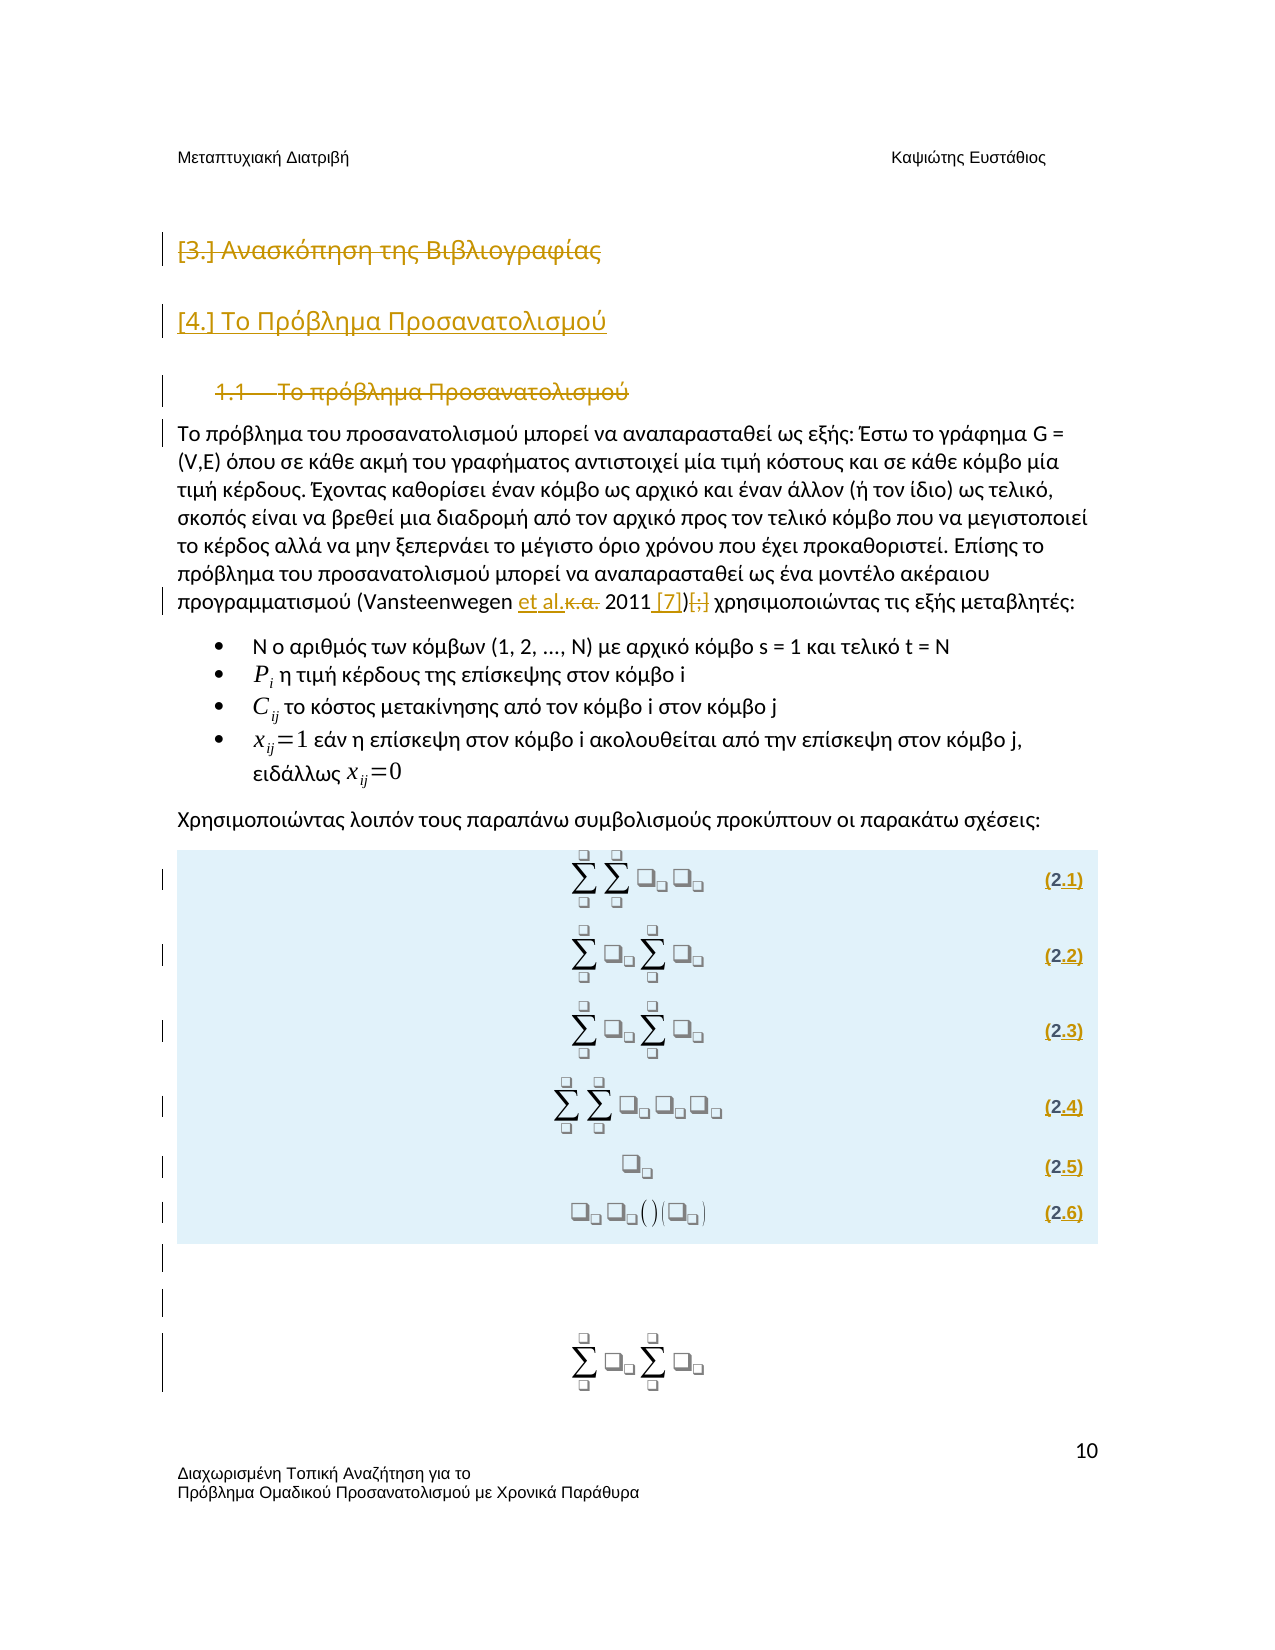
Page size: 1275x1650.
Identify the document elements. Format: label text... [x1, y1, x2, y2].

list N ο αριθμός των κόμβων (1, 2, ..., N) με αρχικό κόμβο s = 1 και τελικό t = N [215, 632, 1098, 660]
text Το πρόβλημα του προσανατολισμού μπορεί να αναπαρασταθεί ως εξής: Έστω το γράφημα G = (V,E) όπου σε κάθε ακμή του γραφήματος αντιστοιχεί μία τιμή κόστους και σε κάθε κόμβο μία τιμή κέρδους. Έχοντας καθορίσει έναν κόμβο ως αρχικό και έναν άλλον (ή τον ίδιο) ως τελικό, σκοπός είναι να βρεθεί μια διαδρομή από τον αρχικό προς τον τελικό κόμβο που να μεγιστοποιεί το κέρδος αλλά να μην ξεπερνάει το μέγιστο όριο χρόνου που έχει προκαθοριστεί. Επίσης το πρόβλημα του προσανατολισμού μπορεί να αναπαρασταθεί ως ένα μοντέλο ακέραιου προγραμματισμού (Vansteenwegen 2011) χρησιμοποιώντας τις εξής μεταβλητές: [177, 419, 1098, 615]
list το κόστος μετακίνησης από τον κόμβο i στον κόμβο j [215, 692, 1098, 725]
text Χρησιμοποιώντας λοιπόν τους παραπάνω συμβολισμούς προκύπτουν οι παρακάτω σχέσεις: [177, 806, 1098, 833]
list η τιμή κέρδους της επίσκεψης στον κόμβο i [215, 660, 1098, 692]
list εάν η επίσκεψη στον κόμβο i ακολουθείται από την επίσκεψη στον κόμβο j, ειδάλλως [215, 725, 1098, 789]
